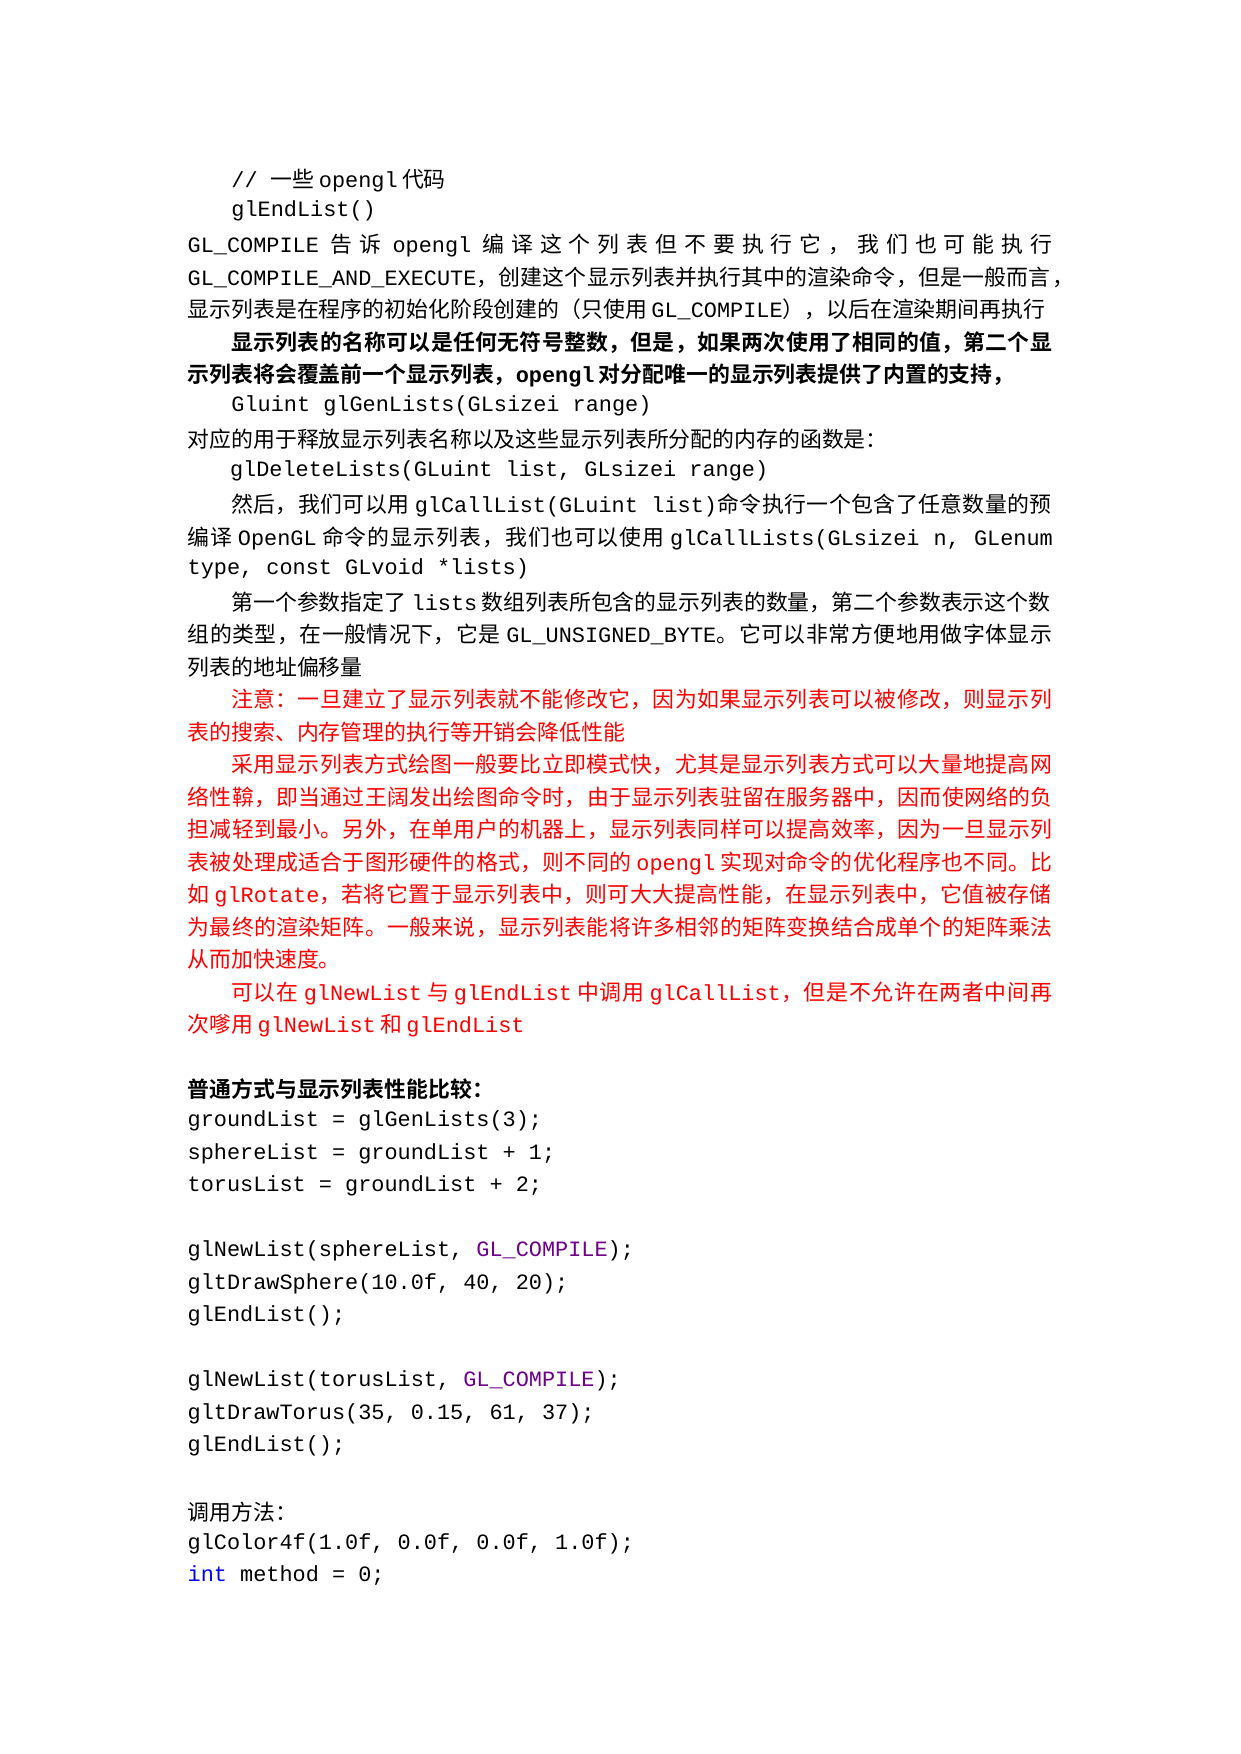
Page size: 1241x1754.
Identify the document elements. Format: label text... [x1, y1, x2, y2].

text glDeleteLists(GLuint list, GLsizei range) [187, 454, 1053, 487]
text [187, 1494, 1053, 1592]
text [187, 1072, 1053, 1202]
text 对应的用于释放显示列表名称以及这些显示列表所分配的内存的函数是： [187, 422, 1053, 454]
text Gluint glGenLists(GLsizei range) [187, 389, 1053, 422]
text GL_COMPILE告诉opengl编译这个列表但不要执行它，我们也可能执行GL_COMPILE_AND_EXECUTE，创建这个显示列表并执行其中的渲染命令，但是一般而言，显示列表是在程序的初始化阶段创建的（只使用GL_COMPILE），以后在渲染期间再执行 [187, 227, 1053, 324]
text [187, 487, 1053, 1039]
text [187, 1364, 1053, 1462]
text glEndList() [187, 194, 1053, 227]
text 显示列表的名称可以是任何无符号整数，但是，如果两次使用了相同的值，第二个显示列表将会覆盖前一个显示列表，opengl对分配唯一的显示列表提供了内置的支持， [187, 324, 1053, 389]
text // 一些opengl代码 [187, 162, 1053, 194]
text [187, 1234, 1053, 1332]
